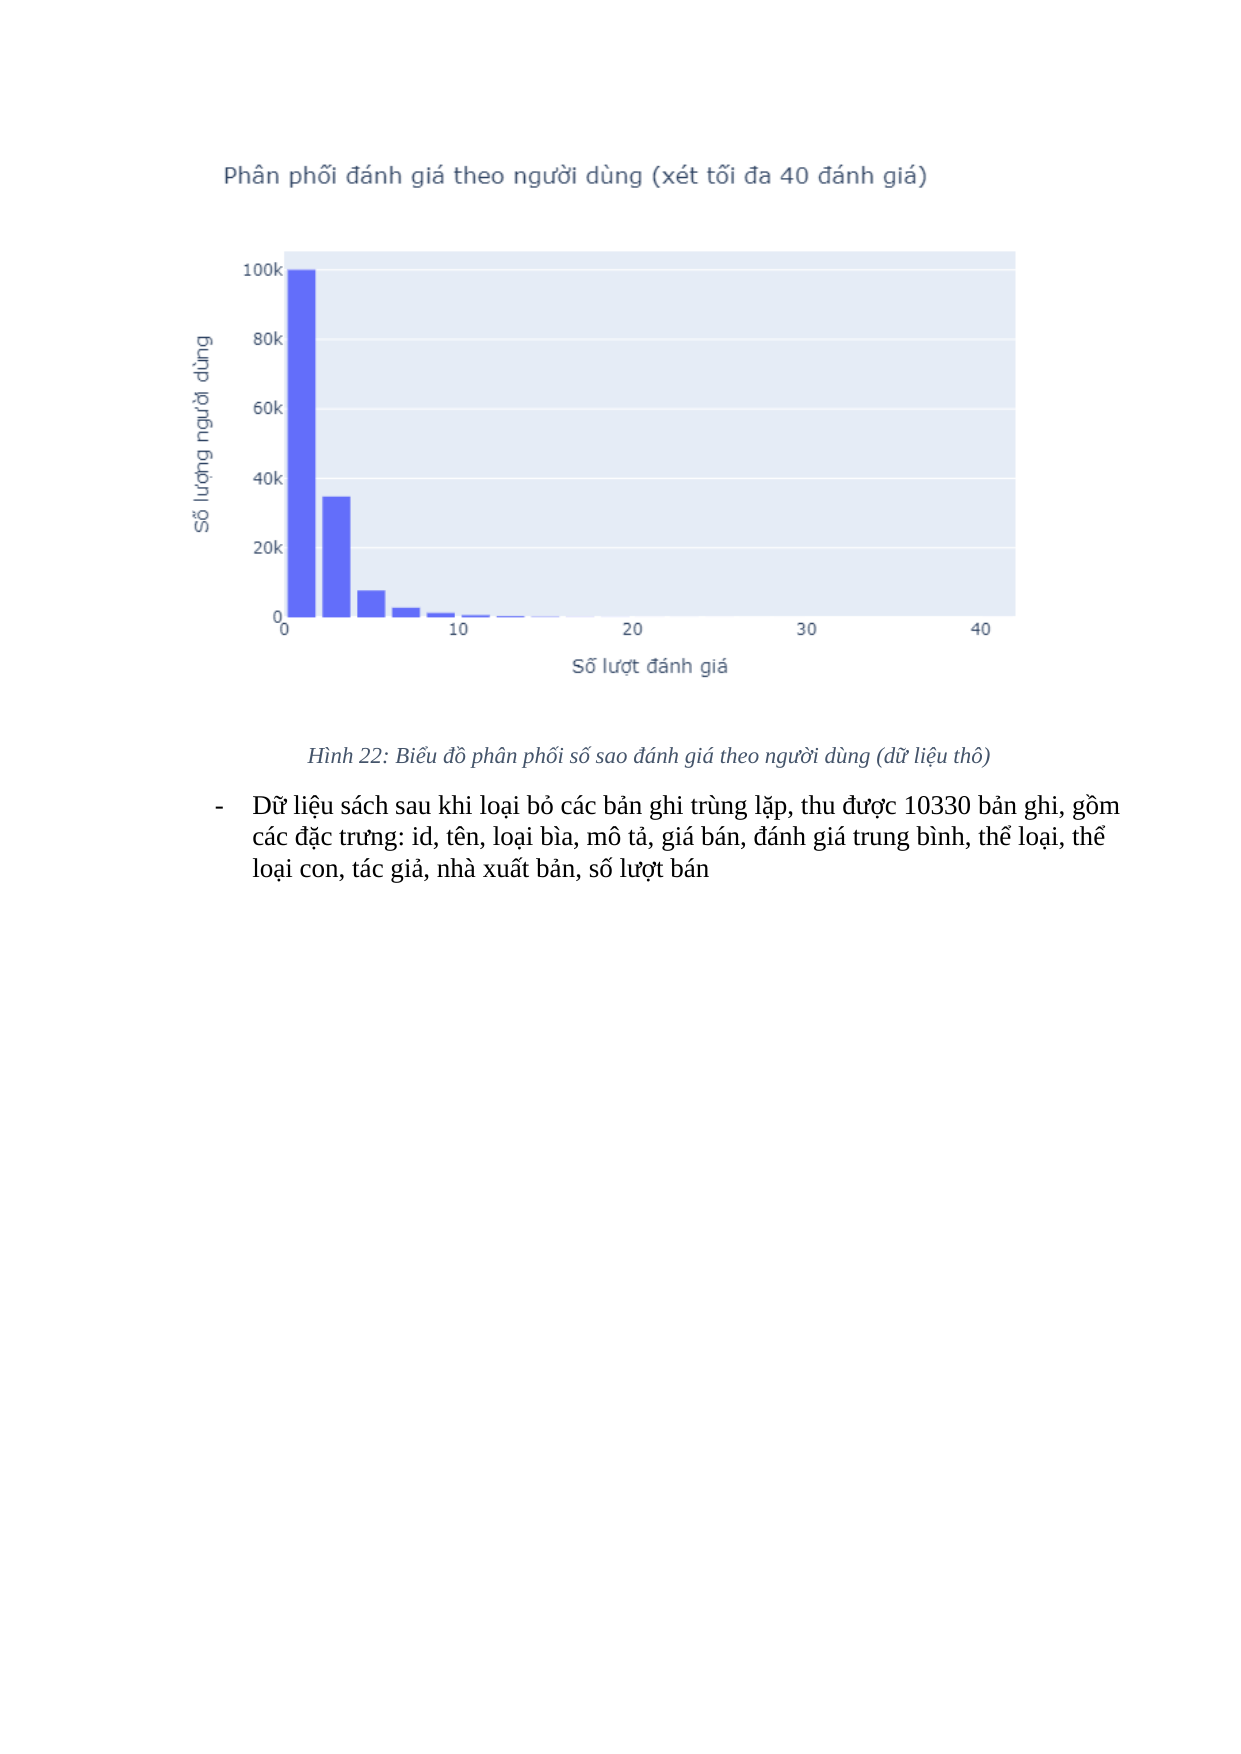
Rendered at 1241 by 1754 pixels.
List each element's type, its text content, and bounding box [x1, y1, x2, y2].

list Dữ liệu sách sau khi loại bỏ các bản ghi trùng lặp, thu được 10330 bản ghi, gồm các đặc trưng: id, tên, loại bìa, mô tả, giá bán, đánh giá trung bình, thể loại, thể loại con, tác giả, nhà xuất bản, số lượt bán [214, 789, 1123, 883]
picture [177, 117, 1124, 726]
